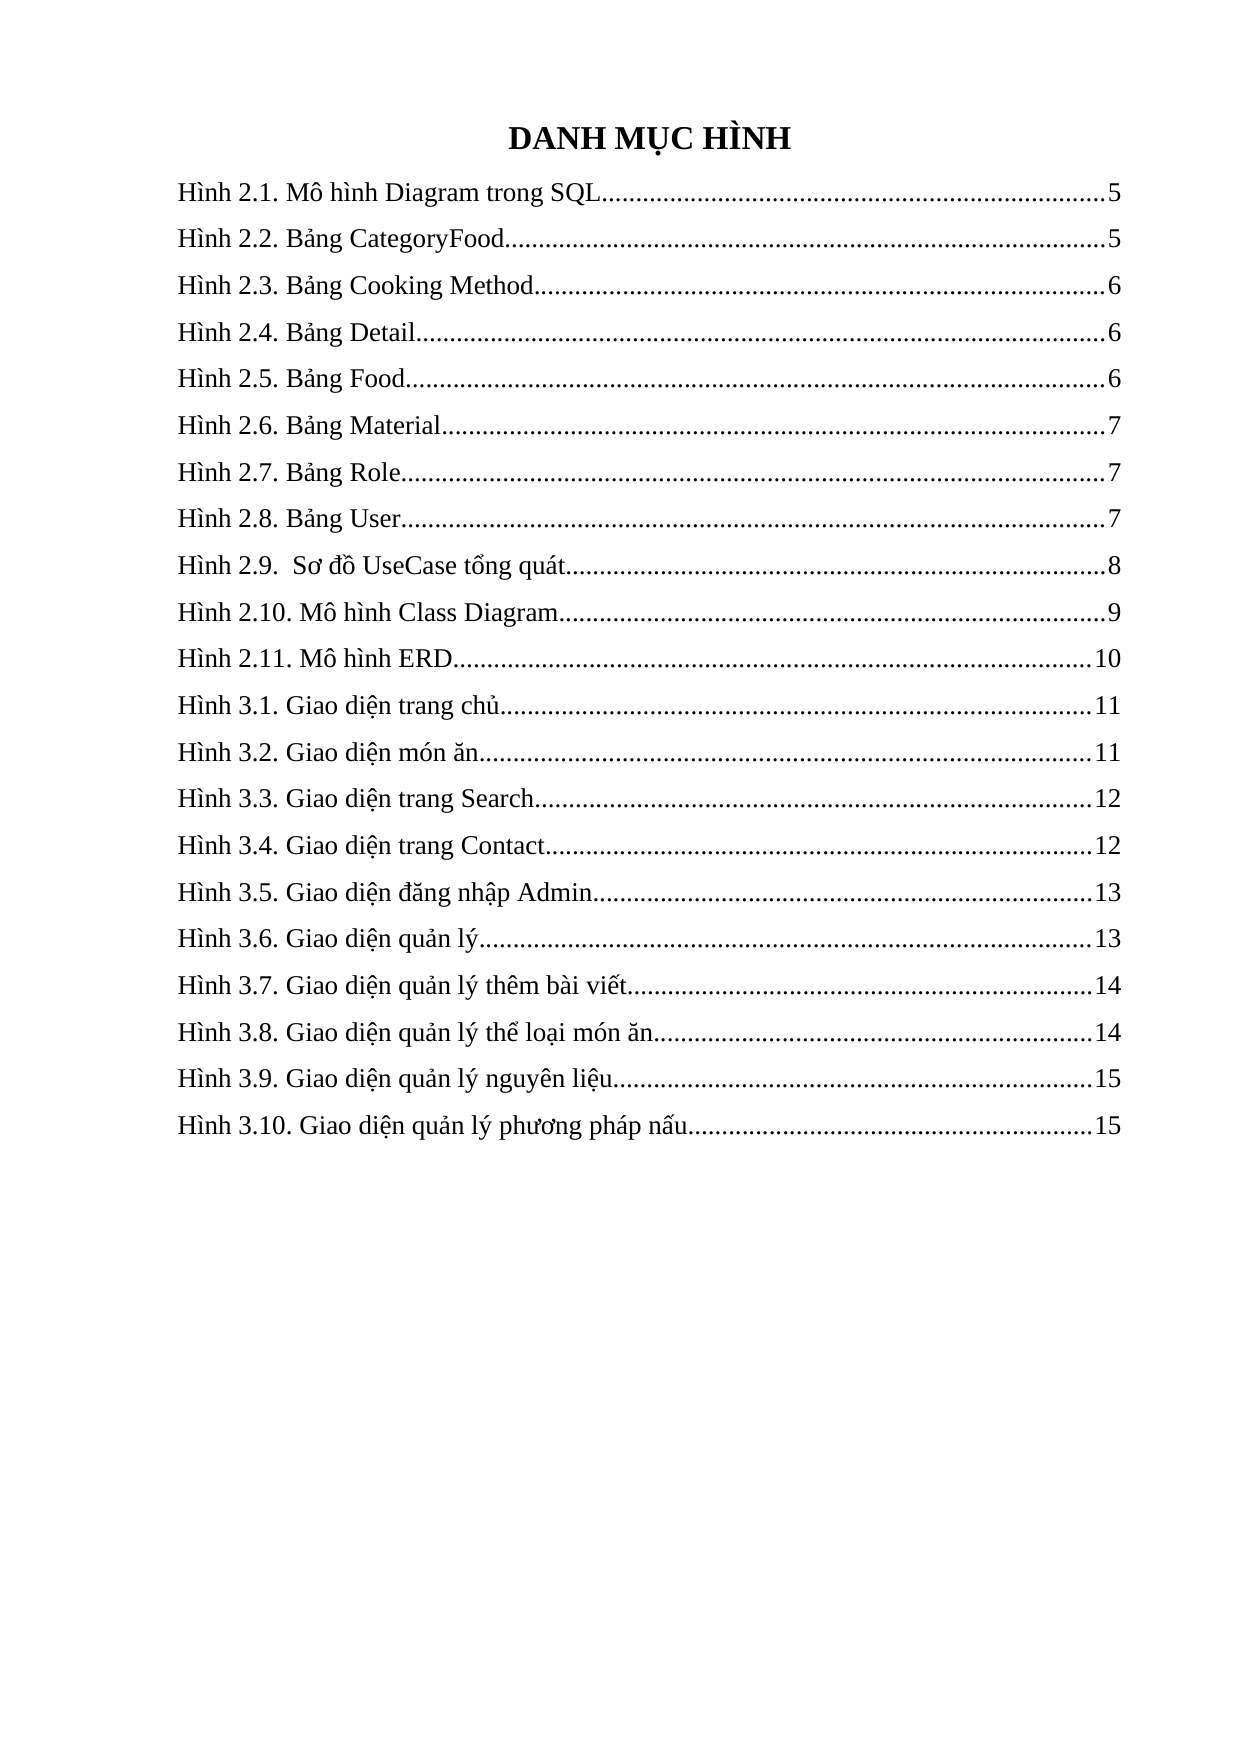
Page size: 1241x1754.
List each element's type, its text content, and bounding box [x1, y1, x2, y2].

text Hình 3.8. Giao diện quản lý thể loại món ăn 14 [177, 1016, 1122, 1047]
text Hình 2.6. Bảng Material 7 [177, 409, 1122, 440]
text Hình 2.10. Mô hình Class Diagram 9 [177, 596, 1122, 627]
text Hình 2.3. Bảng Cooking Method 6 [177, 269, 1122, 300]
text Hình 2.11. Mô hình ERD 10 [177, 642, 1122, 673]
text Hình 2.7. Bảng Role 7 [177, 456, 1122, 487]
text Hình 3.5. Giao diện đăng nhập Admin 13 [177, 876, 1122, 907]
text DANH MỤC HÌNH [177, 118, 1122, 156]
text Hình 2.9. Sơ đồ UseCase tổng quát 8 [177, 549, 1122, 580]
text Hình 3.1. Giao diện trang chủ 11 [177, 689, 1122, 720]
text Hình 2.8. Bảng User 7 [177, 502, 1122, 533]
text Hình 3.9. Giao diện quản lý nguyên liệu 15 [177, 1062, 1122, 1093]
text Hình 2.5. Bảng Food 6 [177, 362, 1122, 393]
text Hình 2.1. Mô hình Diagram trong SQL 5 [177, 176, 1122, 207]
text Hình 2.4. Bảng Detail 6 [177, 316, 1122, 347]
text Hình 3.10. Giao diện quản lý phương pháp nấu 15 [177, 1109, 1122, 1140]
text Hình 3.4. Giao diện trang Contact 12 [177, 829, 1122, 860]
text Hình 2.2. Bảng CategoryFood 5 [177, 222, 1122, 253]
text Hình 3.6. Giao diện quản lý 13 [177, 922, 1122, 953]
text Hình 3.3. Giao diện trang Search 12 [177, 782, 1122, 813]
text Hình 3.2. Giao diện món ăn 11 [177, 736, 1122, 767]
text Hình 3.7. Giao diện quản lý thêm bài viết 14 [177, 969, 1122, 1000]
